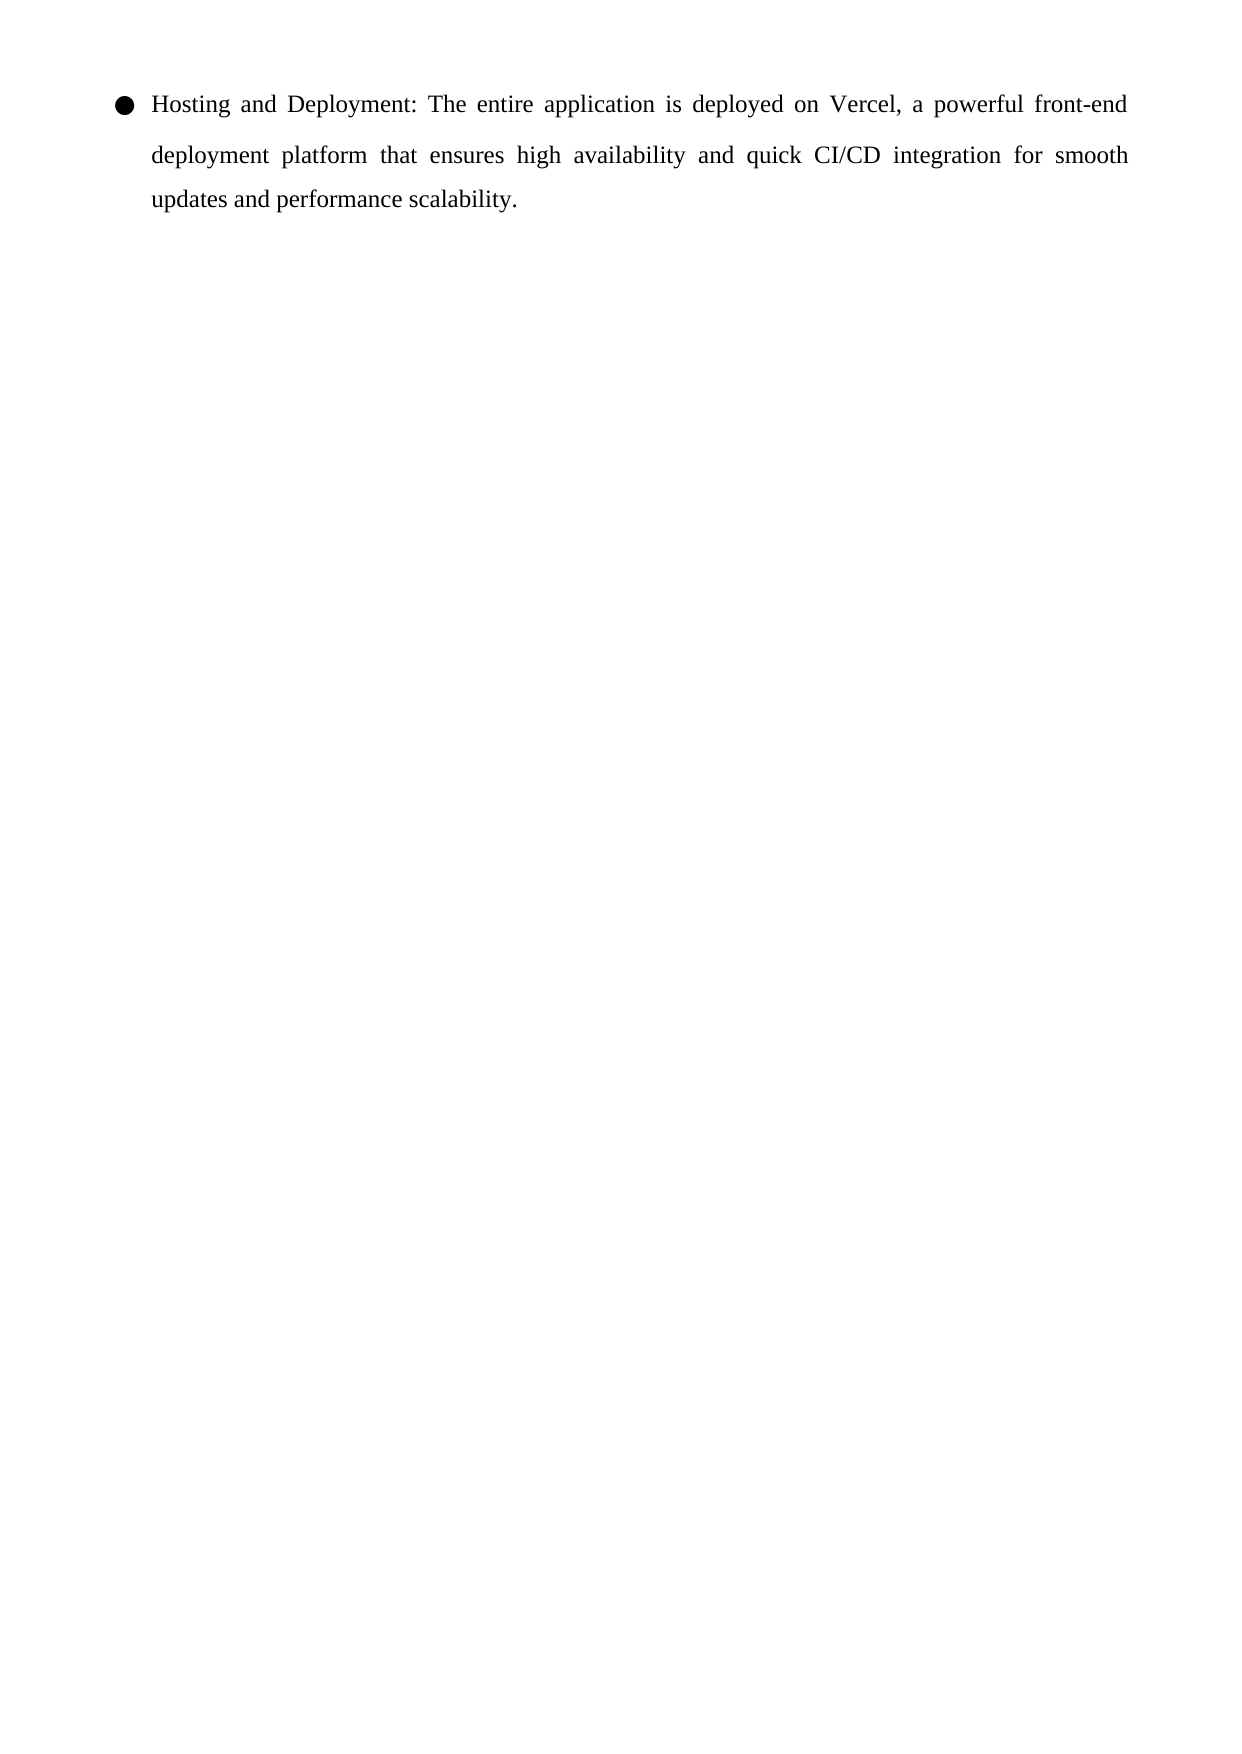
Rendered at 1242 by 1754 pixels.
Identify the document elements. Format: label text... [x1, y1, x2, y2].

subtitle Hosting and Deployment: The entire application is deployed on Vercel, a powerful front-end deployment platform that ensures high availability and quick CI/CD integration for smooth updates and performance scalability. [114, 75, 1129, 212]
